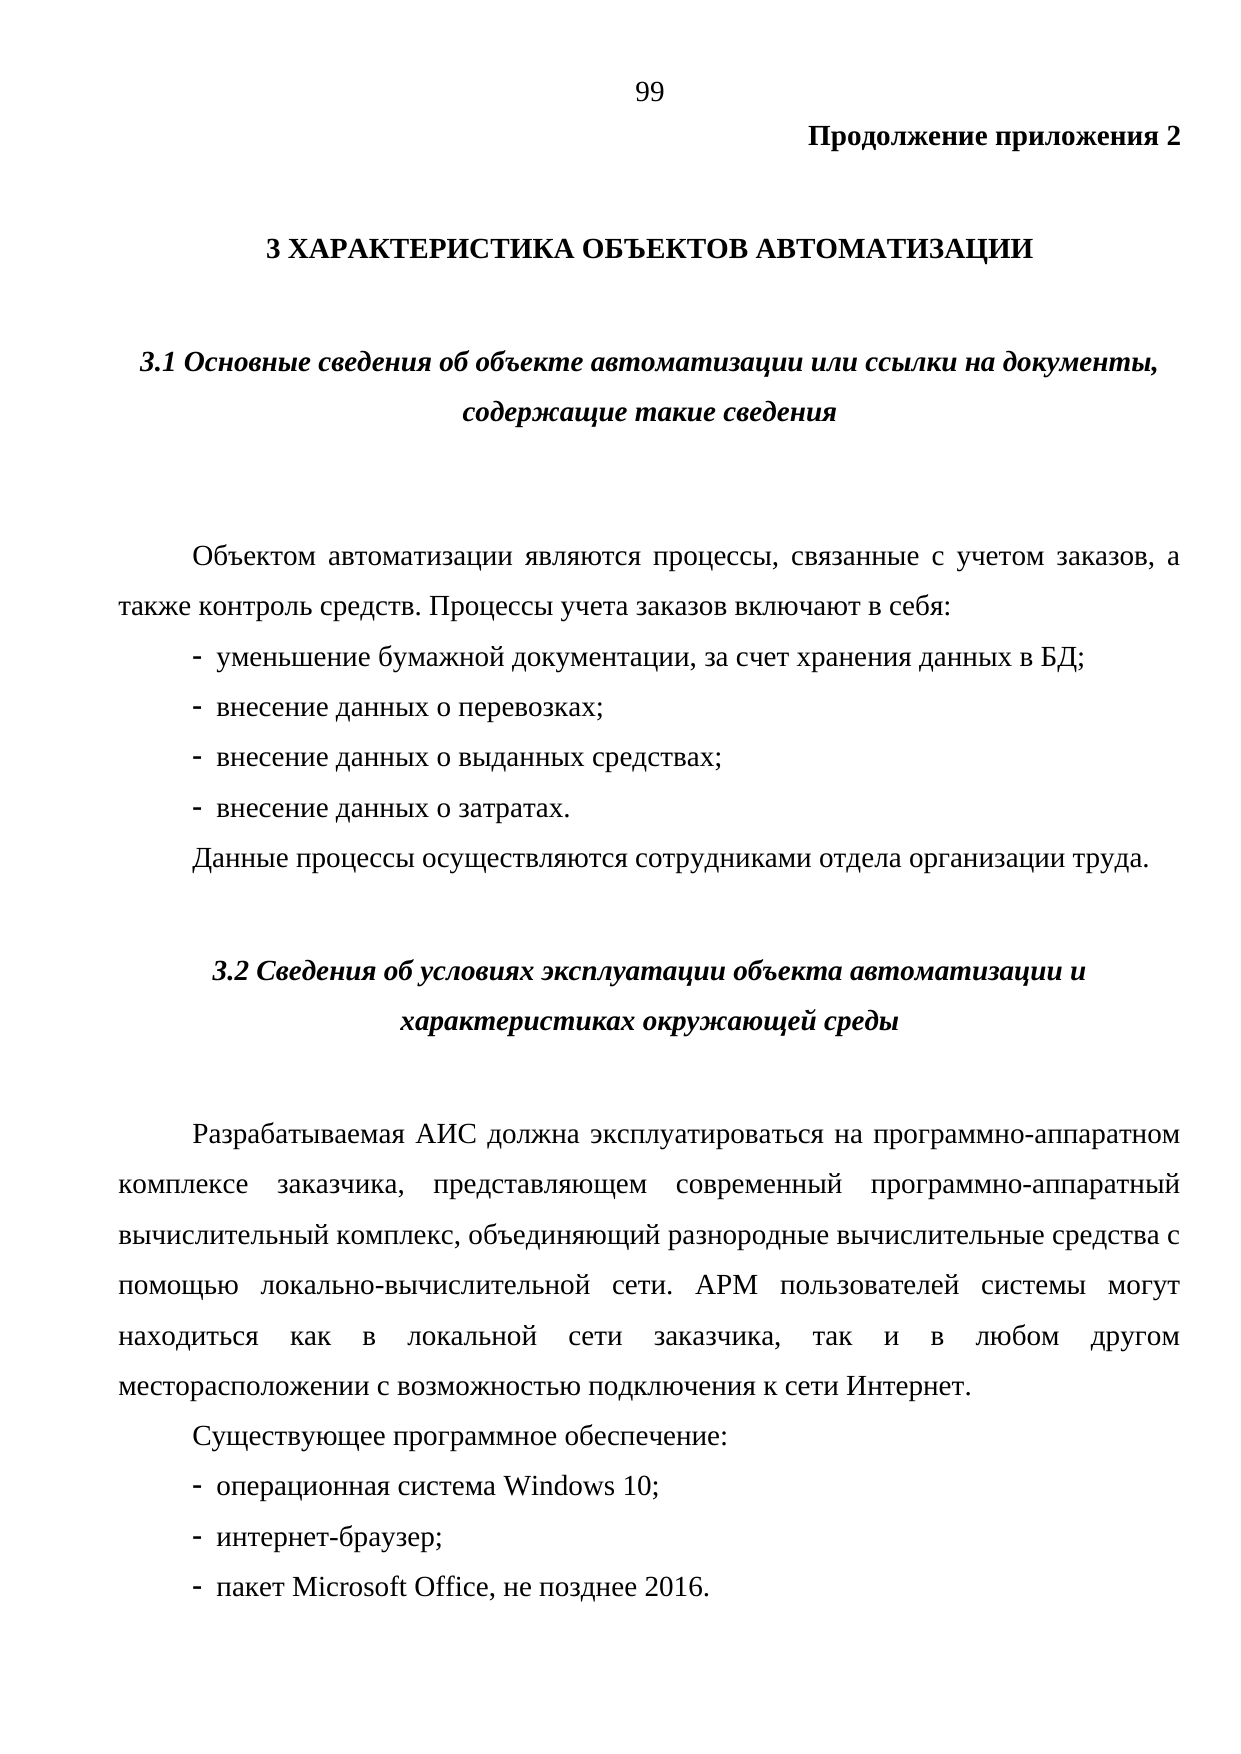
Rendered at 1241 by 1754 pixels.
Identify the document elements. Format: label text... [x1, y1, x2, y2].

text 3 ХАРАКТЕРИСТИКА ОБЪЕКТОВ АВТОМАТИЗАЦИИ [118, 231, 1181, 264]
list внесение данных о выданных средствах; [118, 739, 1181, 773]
list Разрабатываемая АИС должна эксплуатироваться на программно-аппаратном комплексе заказчика, представляющем современный программно-аппаратный вычислительный комплекс, объединяющий разнородные вычислительные средства с помощью локально-вычислительной сети. АРМ пользователей системы могут находиться как в локальной сети заказчика, так и в любом другом месторасположении с возможностью подключения к сети Интернет. [118, 1116, 1181, 1401]
text 3.1 Основные сведения об объекте автоматизации или ссылки на документы, содержащие такие сведения [118, 344, 1181, 428]
list Объектом автоматизации являются процессы, связанные с учетом заказов, а также контроль средств. Процессы учета заказов включают в себя: [118, 538, 1181, 622]
text Продолжение приложения 2 [118, 118, 1181, 152]
list пакет Microsoft Office, не позднее 2016. [118, 1569, 1181, 1603]
text 3.2 Сведения об условиях эксплуатации объекта автоматизации и характеристиках окружающей среды [118, 953, 1181, 1037]
list интернет-браузер; [118, 1519, 1181, 1553]
list внесение данных о затратах. [118, 790, 1181, 824]
list Существующее программное обеспечение: [118, 1418, 1181, 1452]
list уменьшение бумажной документации, за счет хранения данных в БД; [118, 639, 1181, 672]
list Данные процессы осуществляются сотрудниками отдела организации труда. [118, 840, 1181, 874]
list операционная система Windows 10; [118, 1468, 1181, 1502]
list внесение данных о перевозках; [118, 689, 1181, 723]
